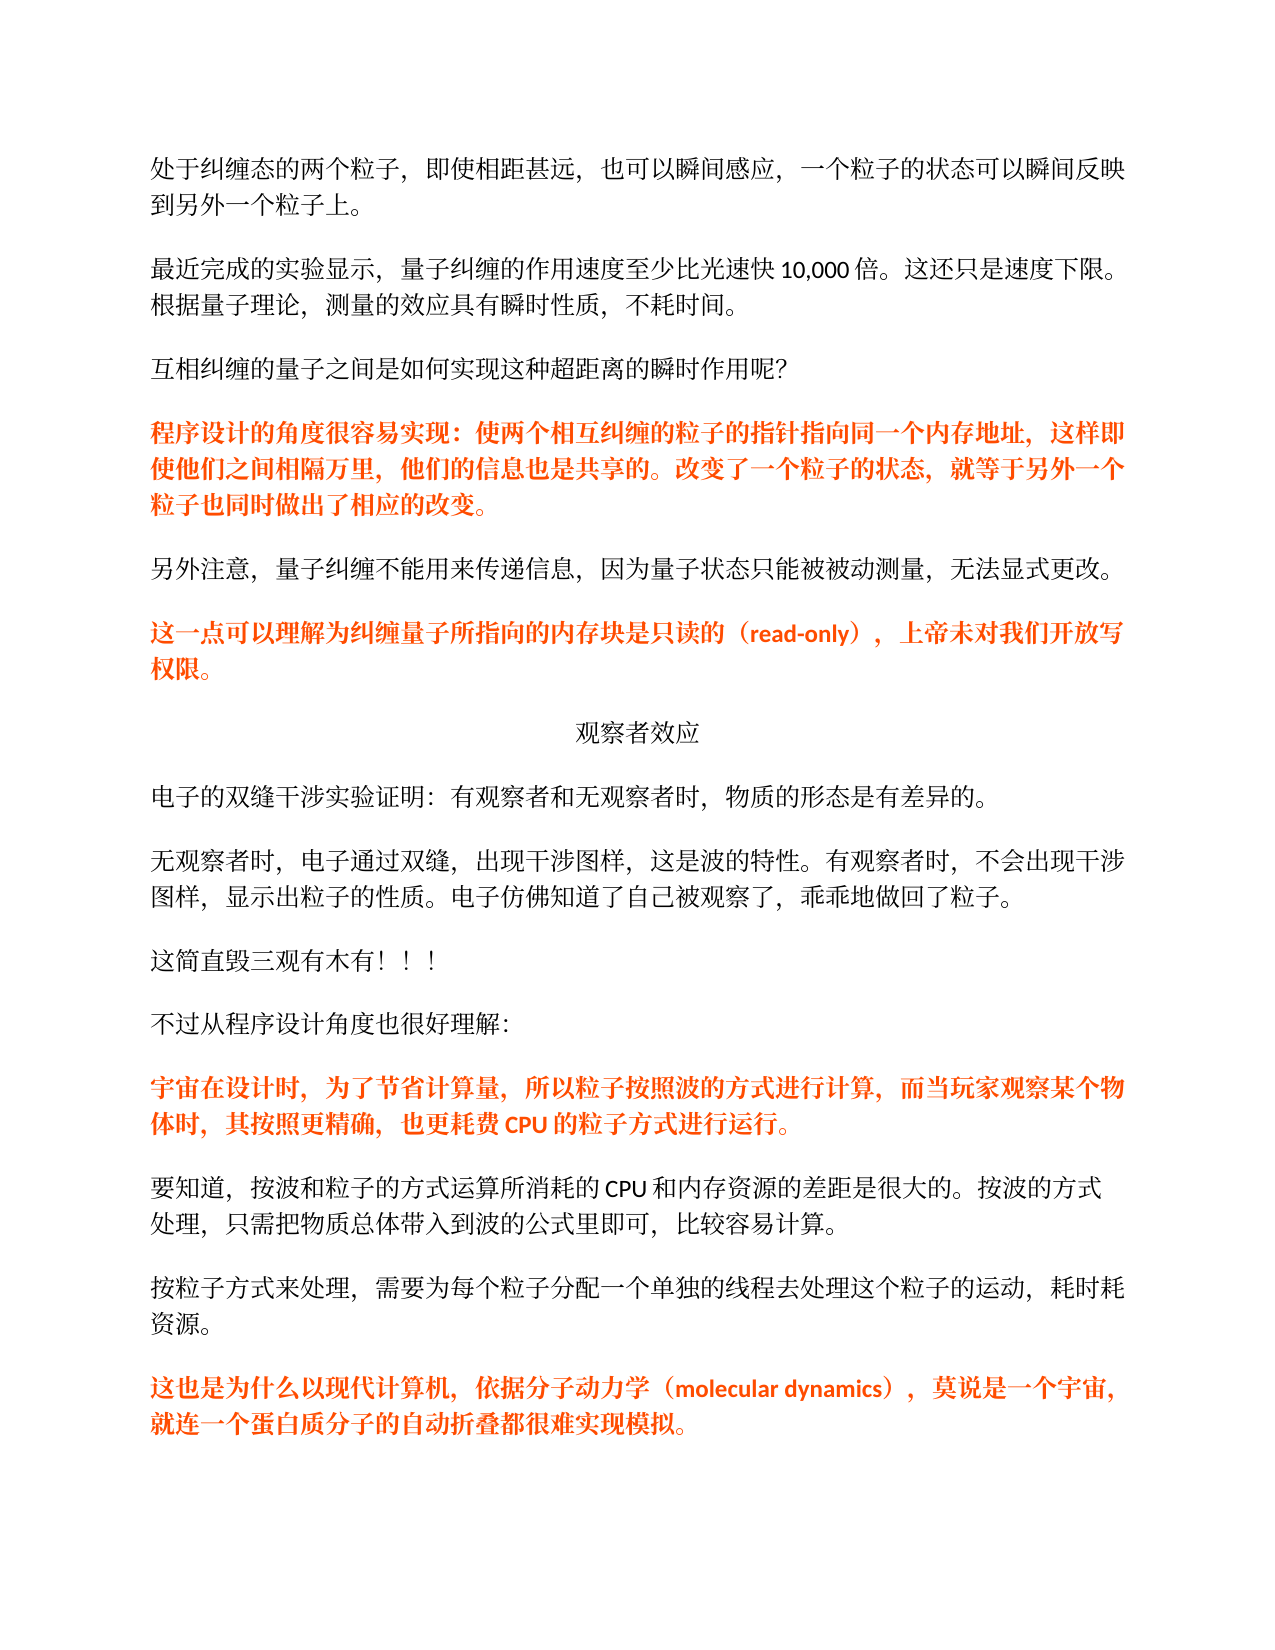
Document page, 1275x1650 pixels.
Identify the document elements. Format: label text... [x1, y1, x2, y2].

text 程序设计的角度很容易实现：使两个相互纠缠的粒子的指针指向同一个内存地址，这样即使他们之间相隔万里，他们的信息也是共享的。改变了一个粒子的状态，就等于另外一个粒子也同时做出了相应的改变。 [150, 414, 1125, 522]
text 互相纠缠的量子之间是如何实现这种超距离的瞬时作用呢？ [150, 350, 1125, 386]
text 这也是为什么以现代计算机，依据分子动力学（molecular dynamics），莫说是一个宇宙，就连一个蛋白质分子的自动折叠都很难实现模拟。 [150, 1369, 1125, 1441]
text 宇宙在设计时，为了节省计算量，所以粒子按照波的方式进行计算，而当玩家观察某个物体时，其按照更精确，也更耗费CPU的粒子方式进行运行。 [150, 1069, 1125, 1141]
text 无观察者时，电子通过双缝，出现干涉图样，这是波的特性。有观察者时，不会出现干涉图样，显示出粒子的性质。电子仿佛知道了自己被观察了，乖乖地做回了粒子。 [150, 841, 1125, 913]
text 处于纠缠态的两个粒子，即使相距甚远，也可以瞬间感应，一个粒子的状态可以瞬间反映到另外一个粒子上。 [150, 150, 1125, 222]
text 这一点可以理解为纠缠量子所指向的内存块是只读的（read-only），上帝未对我们开放写权限。 [150, 613, 1125, 685]
text 按粒子方式来处理，需要为每个粒子分配一个单独的线程去处理这个粒子的运动，耗时耗资源。 [150, 1269, 1125, 1341]
text 电子的双缝干涉实验证明：有观察者和无观察者时，物质的形态是有差异的。 [150, 777, 1125, 813]
text 另外注意，量子纠缠不能用来传递信息，因为量子状态只能被被动测量，无法显式更改。 [150, 549, 1125, 586]
text 观察者效应 [150, 713, 1125, 749]
text 不过从程序设计角度也很好理解： [150, 1005, 1125, 1041]
text 最近完成的实验显示，量子纠缠的作用速度至少比光速快10,000倍。这还只是速度下限。根据量子理论，测量的效应具有瞬时性质，不耗时间。 [150, 250, 1125, 322]
text 这简直毁三观有木有！！！ [150, 941, 1125, 977]
text 要知道，按波和粒子的方式运算所消耗的CPU和内存资源的差距是很大的。按波的方式处理，只需把物质总体带入到波的公式里即可，比较容易计算。 [150, 1169, 1125, 1241]
